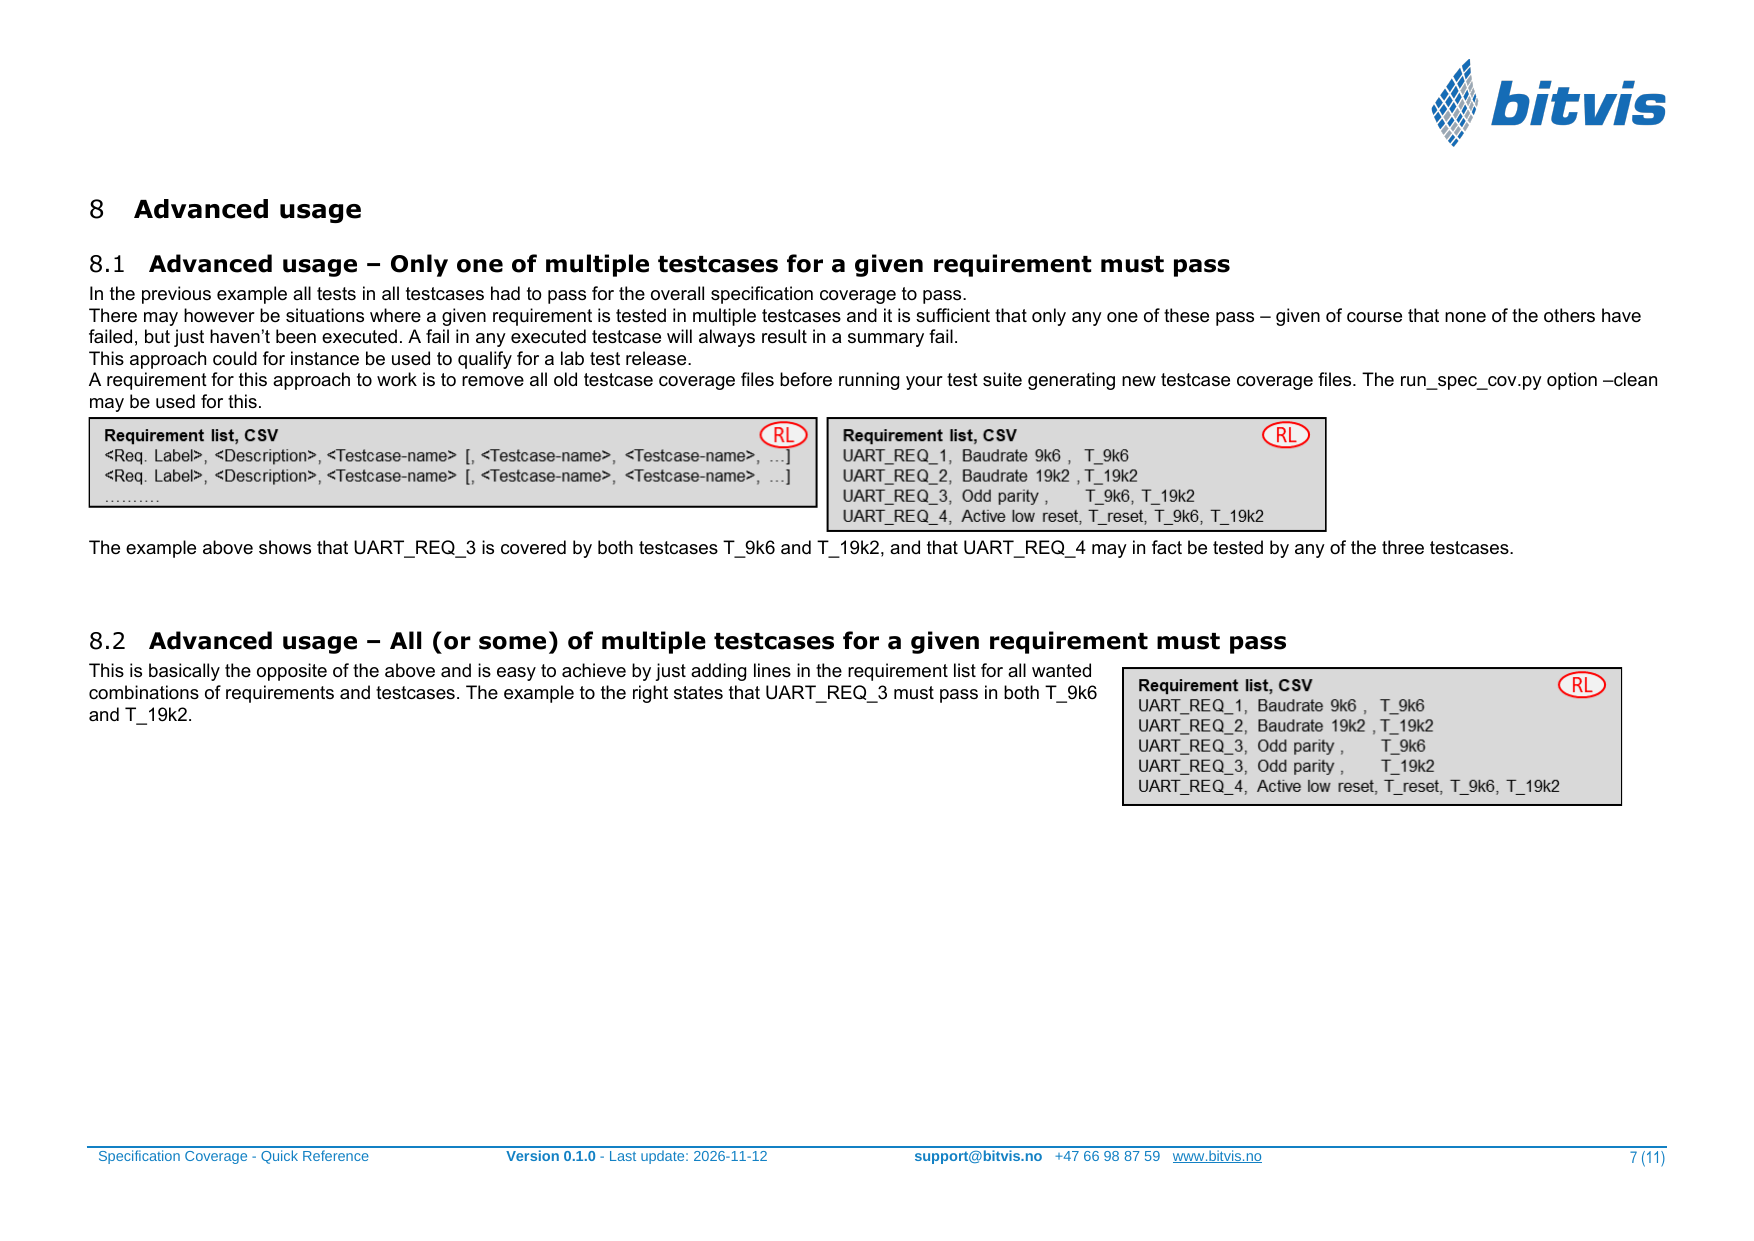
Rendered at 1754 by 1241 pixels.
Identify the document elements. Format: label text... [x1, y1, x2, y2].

text In the previous example all tests in all testcases had to pass for the overall specification coverage to pass. There may however be situations where a given requirement is tested in multiple testcases and it is sufficient that only any one of these pass – given of course that none of the others have failed, but just haven’t been executed. A fail in any executed testcase will always result in a summary fail. [88, 283, 1665, 348]
text A requirement for this approach to work is to remove all old testcase coverage files before running your test suite generating new testcase coverage files. The run_spec_cov.py option –clean may be used for this. [88, 369, 1665, 412]
subtitle Advanced usage – Only one of multiple testcases for a given requirement must pass [88, 249, 1665, 277]
picture [1122, 662, 1623, 807]
text This approach could for instance be used to qualify for a lab test release. [88, 348, 1665, 369]
picture [88, 412, 1327, 537]
text This is basically the opposite of the above and is easy to achieve by just adding lines in the requirement list for all wanted combinations of requirements and testcases. The example to the right states that UART_REQ_3 must pass in both T_9k6 and T_19k2. [88, 660, 1665, 725]
subtitle Advanced usage [88, 193, 1665, 224]
text The example above shows that UART_REQ_3 is covered by both testcases T_9k6 and T_19k2, and that UART_REQ_4 may in fact be tested by any of the three testcases. [88, 536, 1665, 558]
subtitle Advanced usage – All (or some) of multiple testcases for a given requirement must pass [88, 626, 1665, 654]
picture [1431, 59, 1666, 147]
